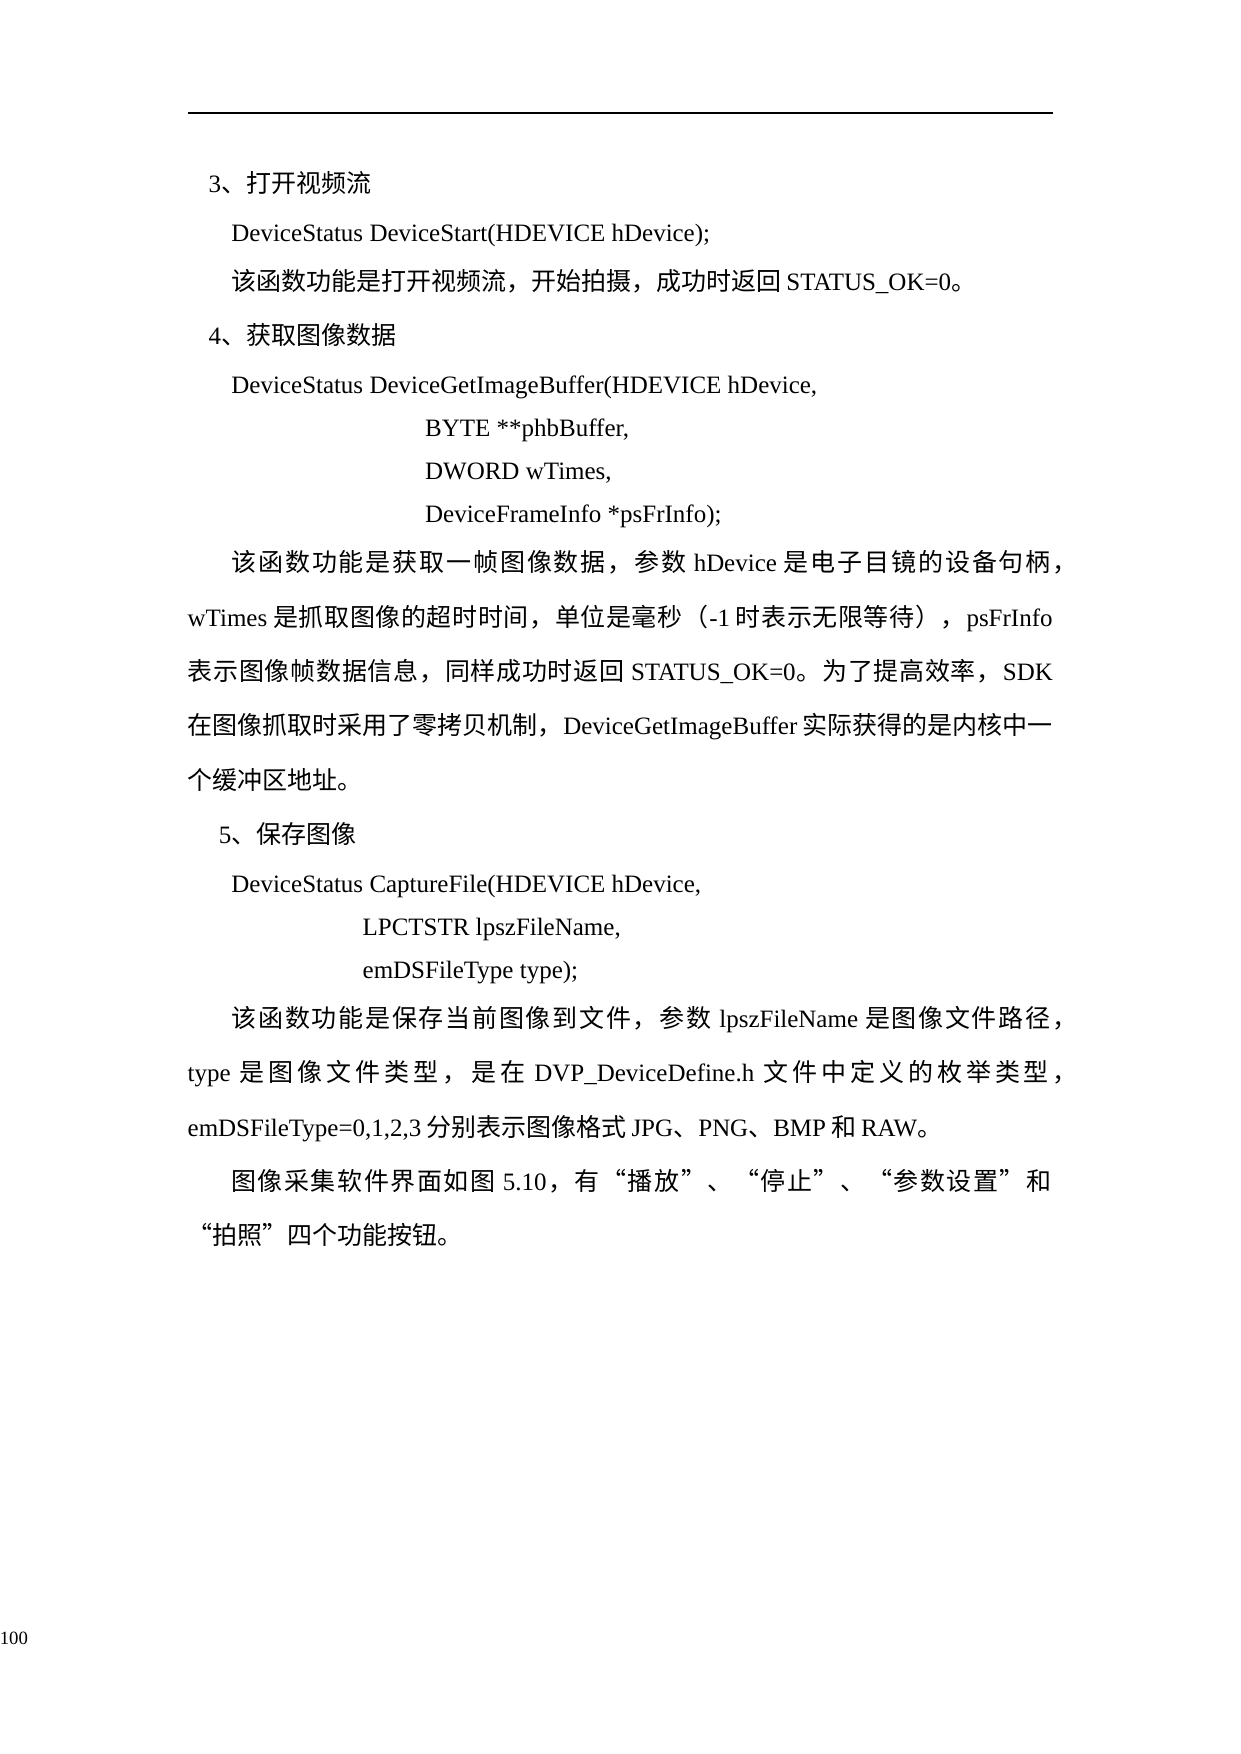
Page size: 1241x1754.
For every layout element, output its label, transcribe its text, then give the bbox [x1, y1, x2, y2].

list DWORD wTimes, [187, 456, 1053, 485]
text 4、获取图像数据 [187, 316, 1053, 352]
list LPCTSTR lpszFileName, [187, 912, 1053, 941]
list 该函数功能是打开视频流，开始拍摄，成功时返回STATUS_OK=0。 [187, 261, 1053, 298]
list 该函数功能是获取一帧图像数据，参数hDevice是电子目镜的设备句柄，wTimes是抓取图像的超时时间，单位是毫秒（-1时表示无限等待），psFrInfo表示图像帧数据信息，同样成功时返回STATUS_OK=0。为了提高效率，SDK在图像抓取时采用了零拷贝机制，DeviceGetImageBuffer实际获得的是内核中一个缓冲区地址。 [187, 543, 1053, 796]
list DeviceFrameInfo *psFrInfo); [187, 499, 1053, 528]
list BYTE **phbBuffer, [187, 413, 1053, 442]
list DeviceStatus DeviceStart(HDEVICE hDevice); [187, 218, 1053, 247]
list DeviceStatus CaptureFile(HDEVICE hDevice, [187, 869, 1053, 898]
list emDSFileType type); [187, 955, 1053, 984]
list 该函数功能是保存当前图像到文件，参数lpszFileName是图像文件路径，type是图像文件类型，是在DVP_DeviceDefine.h文件中定义的枚举类型，emDSFileType=0,1,2,3分别表示图像格式JPG、PNG、BMP和RAW。 [187, 998, 1053, 1143]
text 3、打开视频流 [187, 164, 1053, 200]
list 图像采集软件界面如图5.10，有“播放”、“停止”、“参数设置”和“拍照”四个功能按钮。 [187, 1161, 1053, 1252]
list DeviceStatus DeviceGetImageBuffer(HDEVICE hDevice, [187, 370, 1053, 399]
list 5、保存图像 [187, 814, 1053, 851]
